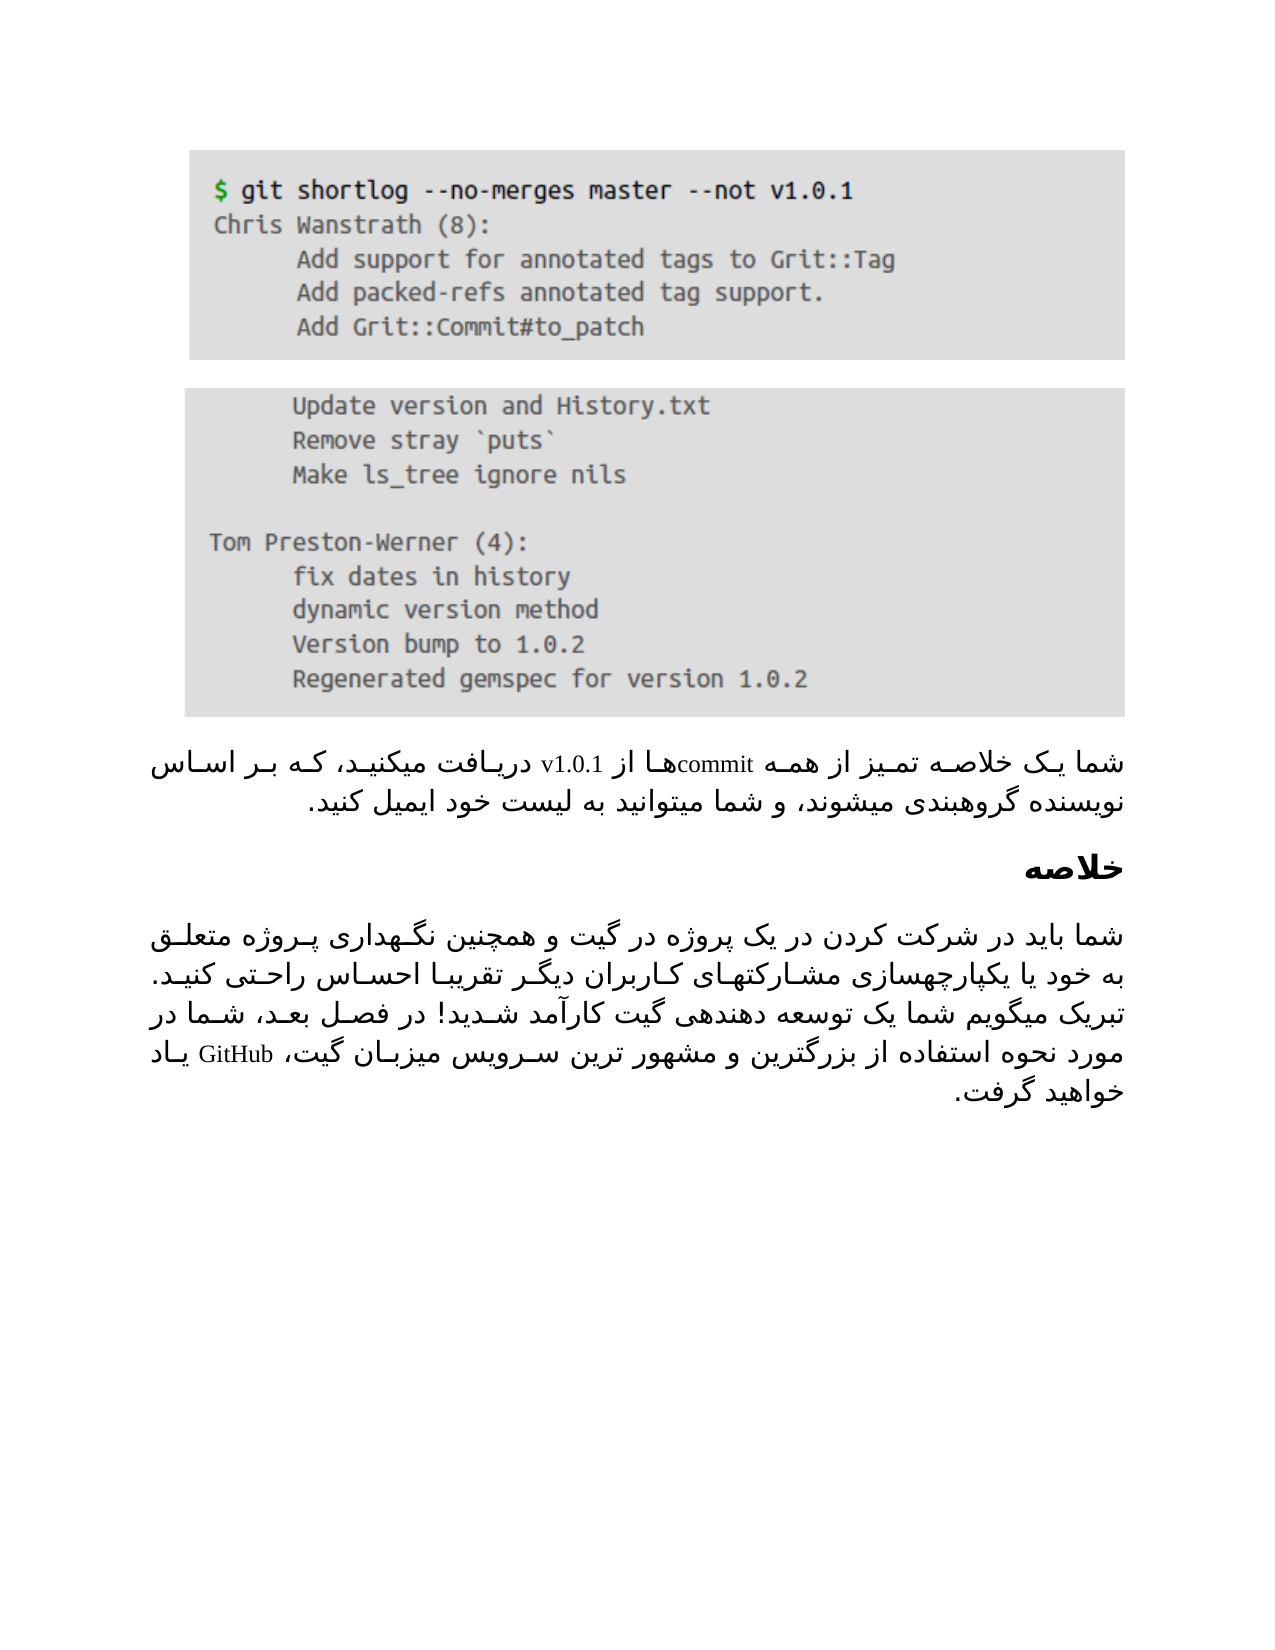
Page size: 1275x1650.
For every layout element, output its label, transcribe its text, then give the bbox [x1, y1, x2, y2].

text شما باید در شرکت کردن در یک پروژه در گیت و همچنین نگهداری پروژه متعلق به خود یا یکپارچهسازی مشارکتهای کاربران دیگر تقریبا احساس راحتی کنید. تبریک میگویم شما یک توسعه دهندهی گیت کارآمد شدید! در فصل بعد، شما در مورد نحوه استفاده از بزرگترین و مشهور ترین سرویس میزبان گیت، GitHub یاد خواهید گرفت. [150, 918, 1125, 1108]
text خلاصه [150, 849, 1125, 888]
text شما یک خلاصه تمیز از همه commitها از v1.0.1 دریافت میکنید، که بر اساس نویسنده گروهبندی میشوند، و شما میتوانید به لیست خود ایمیل کنید. [150, 746, 1125, 819]
